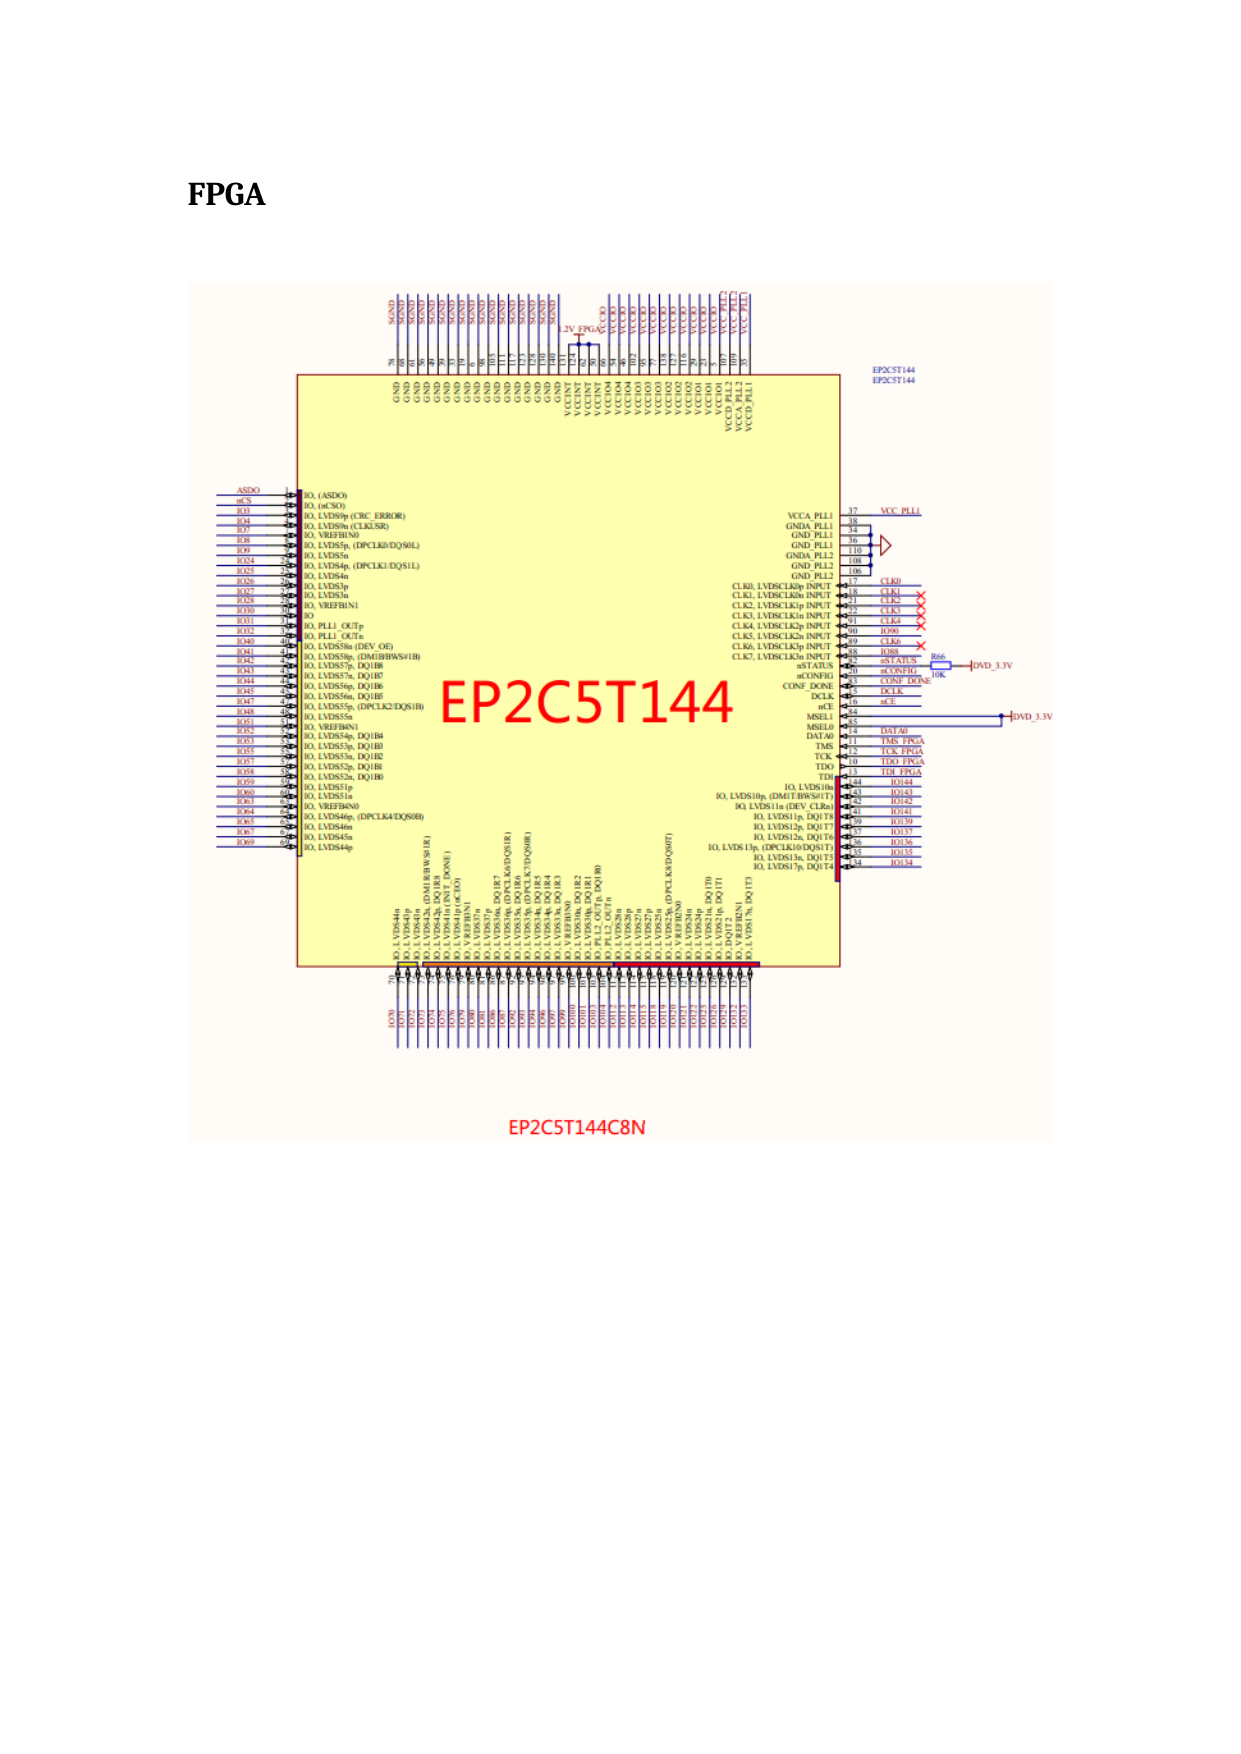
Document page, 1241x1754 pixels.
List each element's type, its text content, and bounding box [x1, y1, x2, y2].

picture [187, 282, 1053, 1142]
subtitle FPGA [187, 162, 1053, 227]
